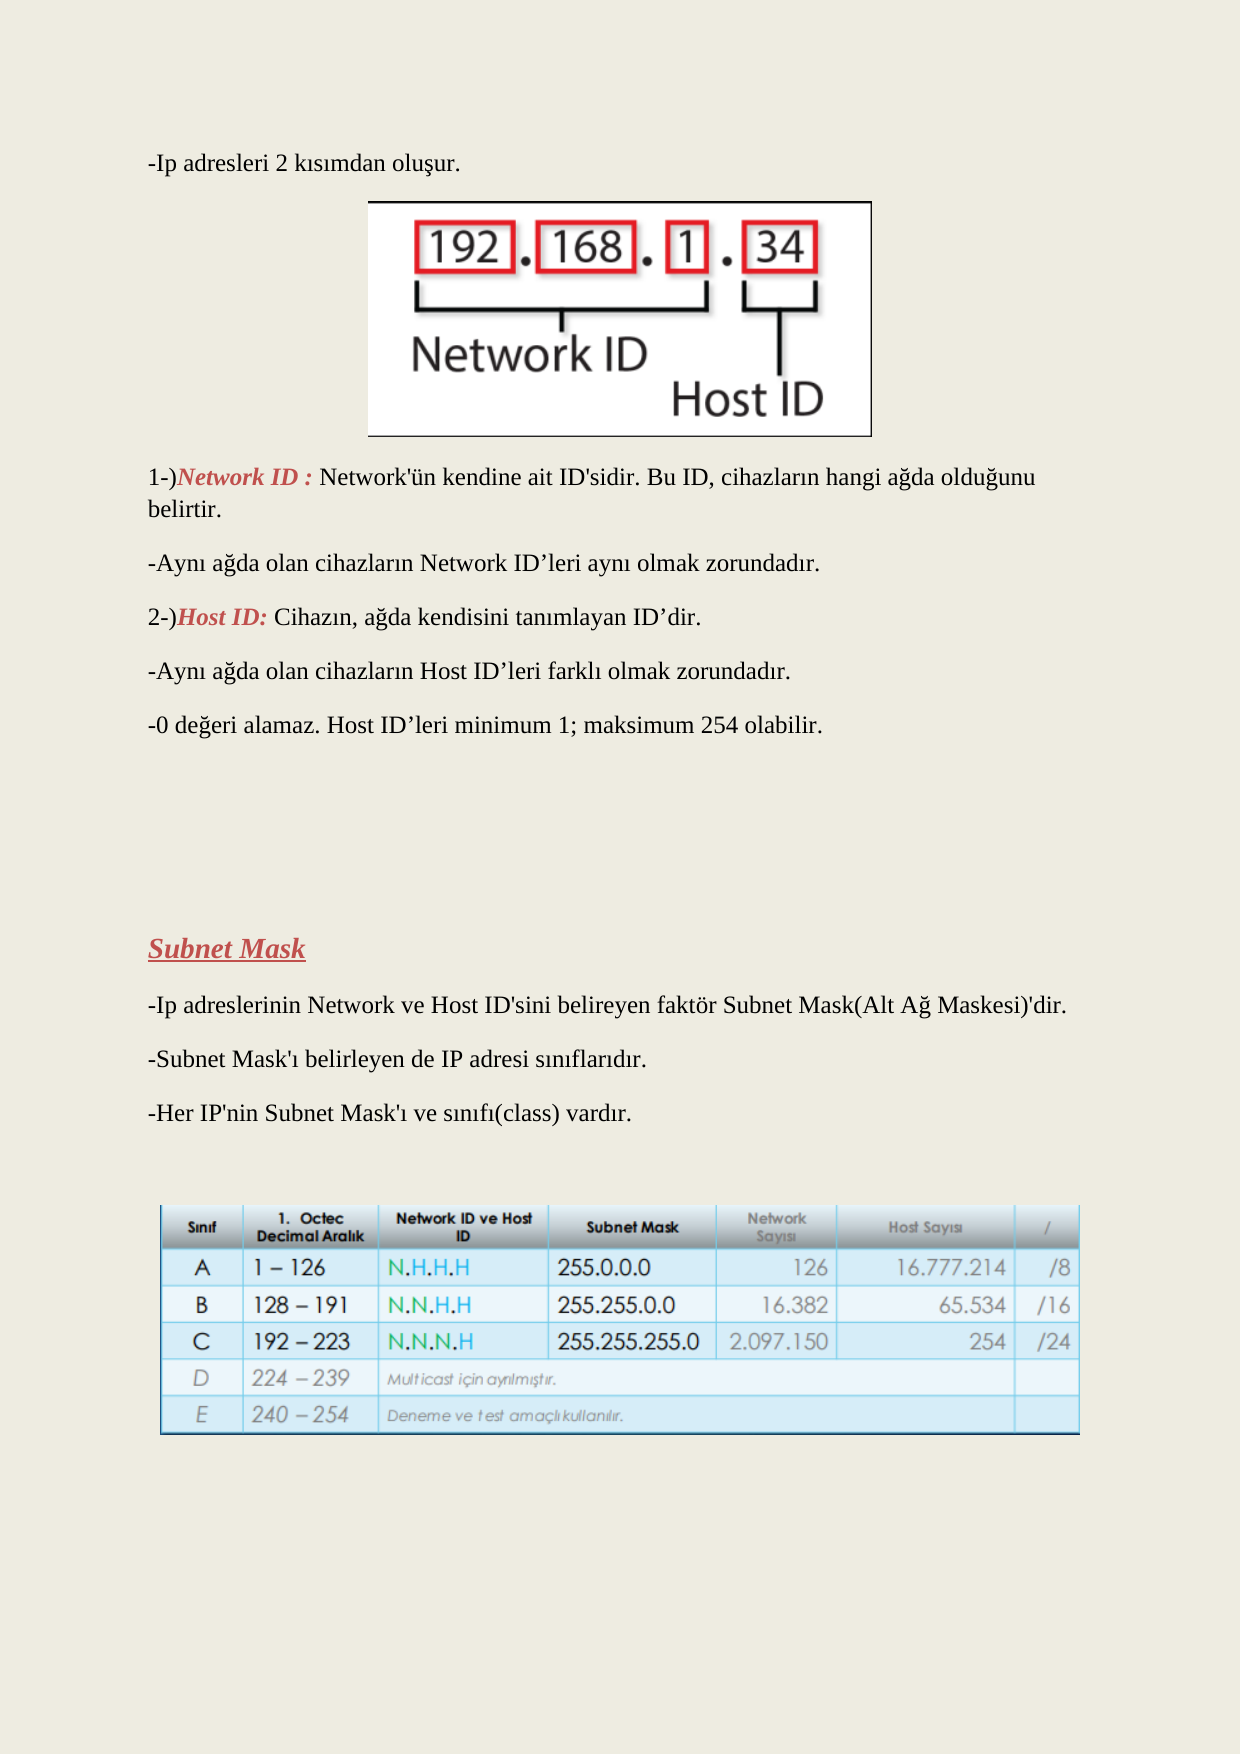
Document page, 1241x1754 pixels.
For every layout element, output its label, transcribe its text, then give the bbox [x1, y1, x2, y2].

text -0 değeri alamaz. Host ID’leri minimum 1; maksimum 254 olabilir. [148, 710, 1093, 739]
text -Ip adreslerinin Network ve Host ID'sini belireyen faktör Subnet Mask(Alt Ağ Maskesi)'dir. [148, 990, 1093, 1019]
text -Ip adresleri 2 kısımdan oluşur. [148, 148, 1093, 176]
picture [368, 201, 872, 437]
text 1-)Network ID : Network'ün kendine ait ID'sidir. Bu ID, cihazların hangi ağda olduğunu belirtir. [148, 462, 1093, 523]
text -Her IP'nin Subnet Mask'ı ve sınıfı(class) vardır. [148, 1098, 1093, 1127]
text Subnet Mask [148, 931, 1093, 964]
text 2-)Host ID: Cihazın, ağda kendisini tanımlayan ID’dir. [148, 602, 1093, 631]
picture [160, 1205, 1080, 1435]
text -Subnet Mask'ı belirleyen de IP adresi sınıflarıdır. [148, 1044, 1093, 1073]
text -Aynı ağda olan cihazların Network ID’leri aynı olmak zorundadır. [148, 548, 1093, 577]
text -Aynı ağda olan cihazların Host ID’leri farklı olmak zorundadır. [148, 656, 1093, 685]
